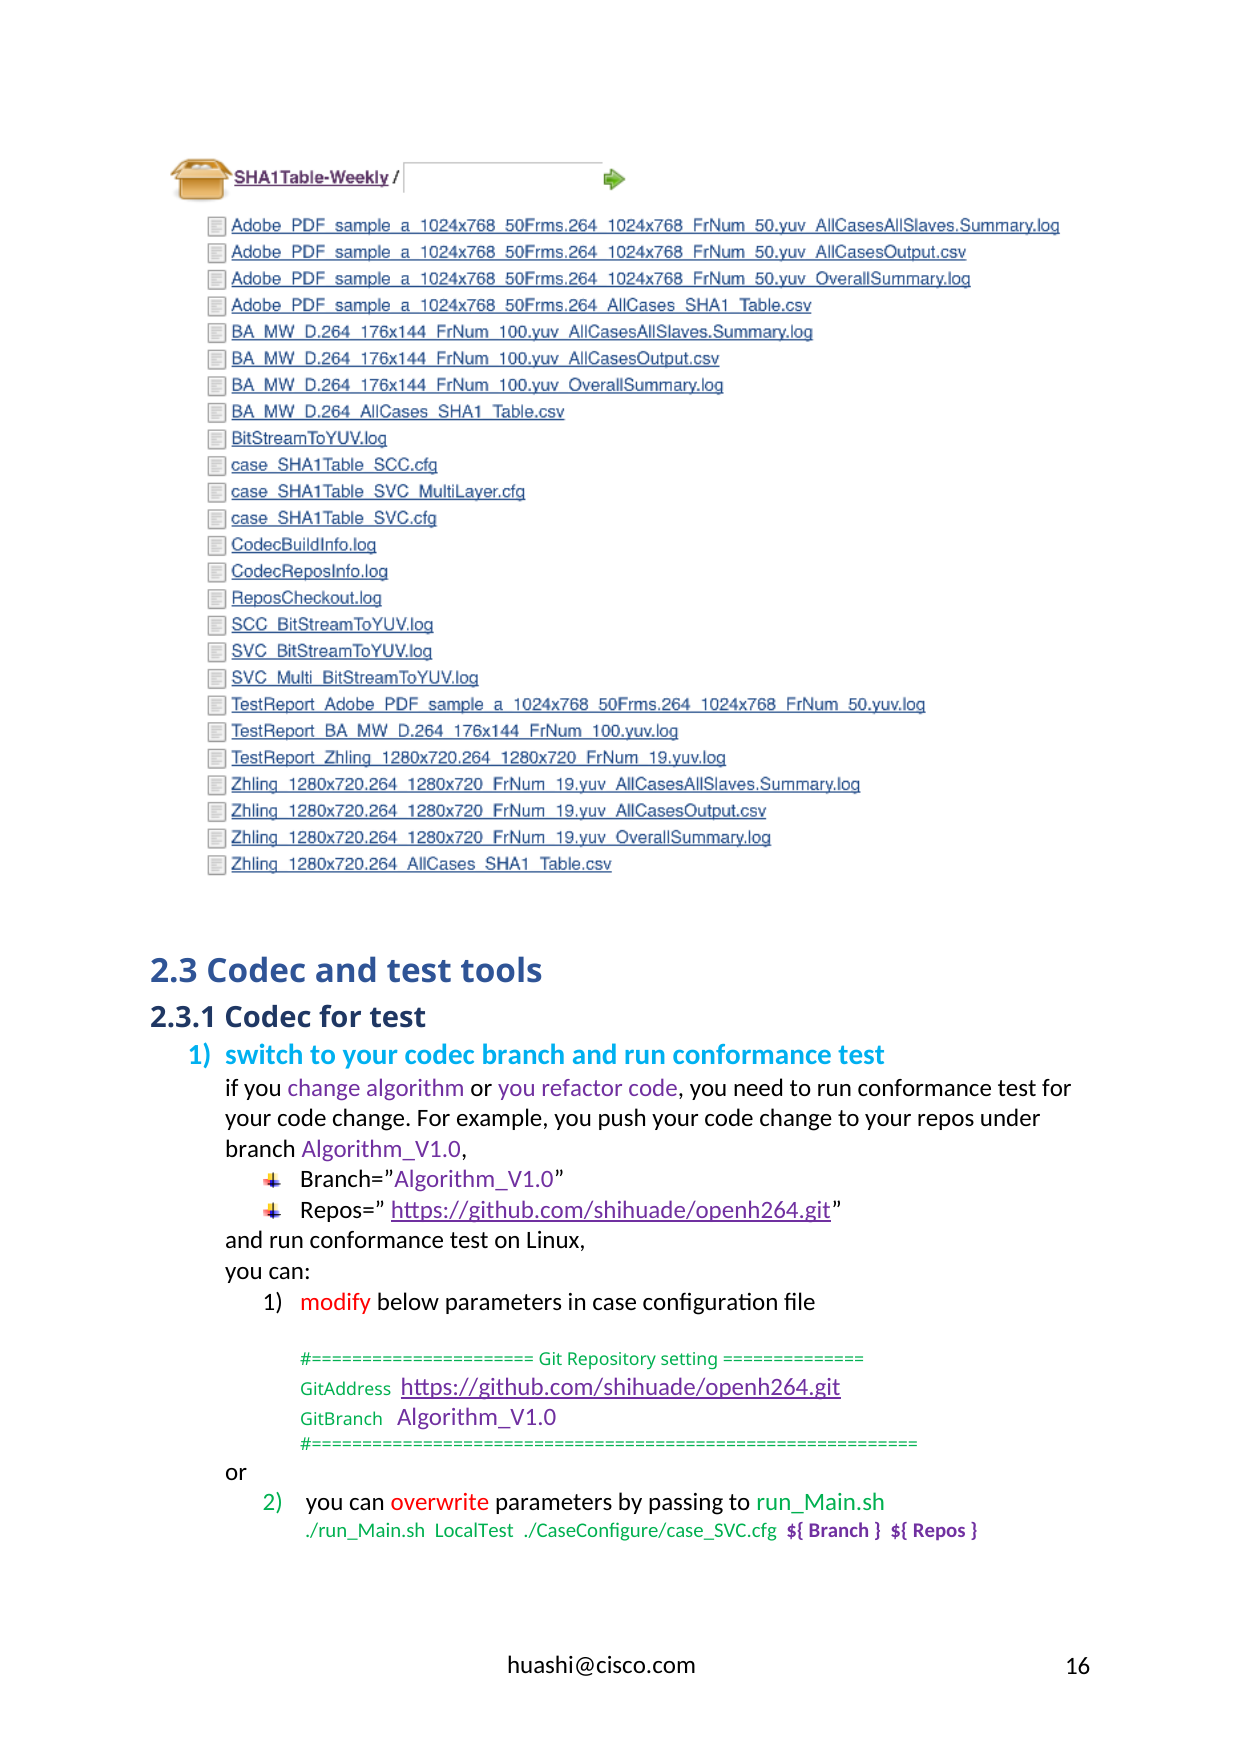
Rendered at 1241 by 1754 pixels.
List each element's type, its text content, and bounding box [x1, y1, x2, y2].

list you can overwrite parameters by passing to run_Main.sh [262, 1487, 1090, 1517]
text you can: [225, 1255, 1090, 1286]
subtitle 2.3 Codec and test tools [150, 947, 1090, 992]
text GitBranch Algorithm_V1.0 [300, 1401, 1090, 1432]
list Branch=”Algorithm_V1.0” [262, 1163, 1090, 1194]
text #====================== Git Repository setting ============== [300, 1347, 1090, 1371]
text ./run_Main.sh LocalTest ./CaseConfigure/case_SVC.cfg ${ Branch } ${ Repos } [300, 1517, 1090, 1542]
text if you change algorithm or you refactor code, you need to run conformance test for your code change. For example, you push your code change to your repos under branch Algorithm_V1.0, [225, 1072, 1090, 1163]
list switch to your codec branch and run conformance test [187, 1036, 1090, 1072]
subtitle 2.3.1 Codec for test [150, 997, 1090, 1036]
picture [263, 1171, 281, 1188]
text GitAddress https://github.com/shihuade/openh264.git [300, 1371, 1090, 1401]
text or [225, 1456, 1090, 1487]
list modify below parameters in case configuration file [262, 1286, 1090, 1316]
text #============================================================ [300, 1432, 1090, 1456]
picture [263, 1201, 281, 1219]
picture [156, 150, 1084, 882]
text and run conformance test on Linux, [225, 1224, 1090, 1255]
list Repos=” https://github.com/shihuade/openh264.git” [262, 1194, 1090, 1224]
